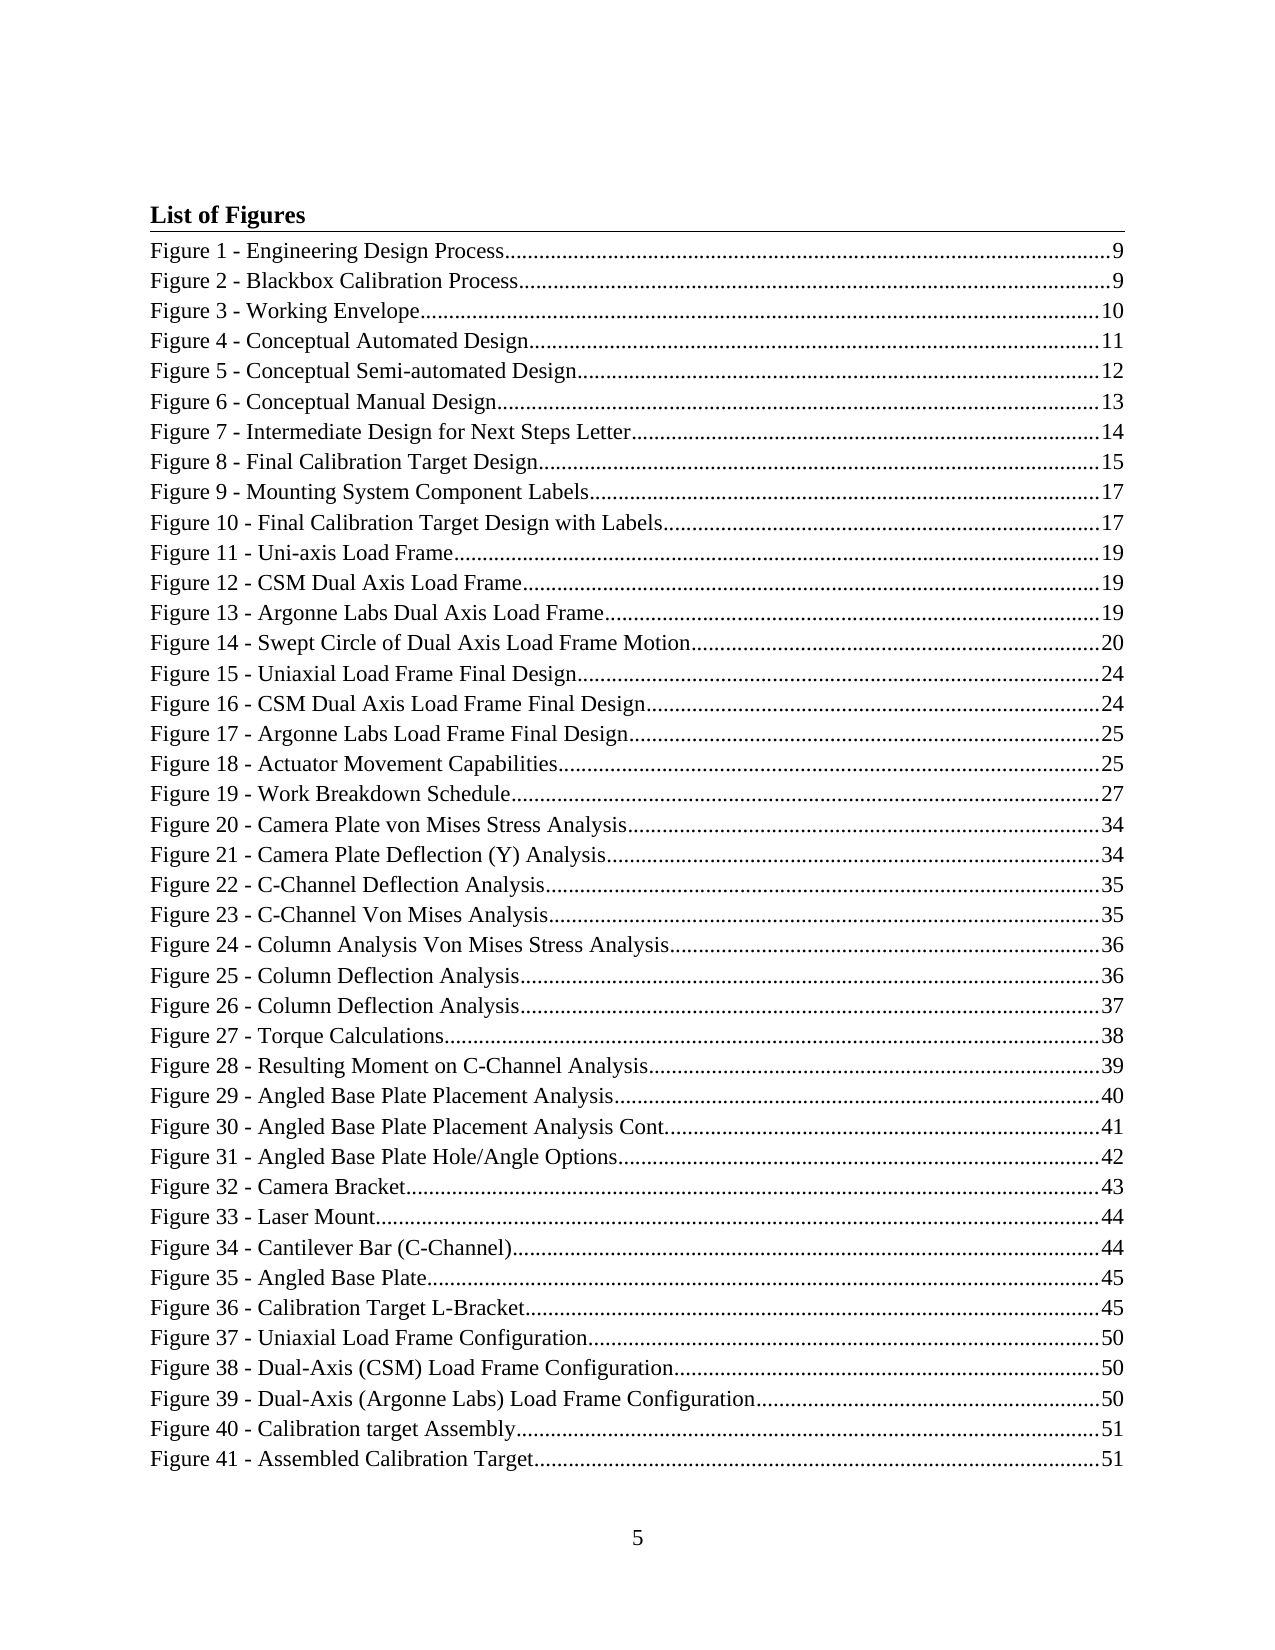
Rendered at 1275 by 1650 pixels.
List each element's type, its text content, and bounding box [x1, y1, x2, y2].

text Figure 34 - Cantilever Bar (C-Channel) 44 [150, 1233, 1125, 1260]
text Figure 10 - Final Calibration Target Design with Labels 17 [150, 508, 1125, 535]
text Figure 22 - C-Channel Deflection Analysis 35 [150, 871, 1125, 897]
text Figure 33 - Laser Mount 44 [150, 1203, 1125, 1230]
text Figure 35 - Angled Base Plate 45 [150, 1264, 1125, 1290]
text Figure 41 - Assembled Calibration Target 51 [150, 1445, 1125, 1471]
text Figure 30 - Angled Base Plate Placement Analysis Cont. 41 [150, 1113, 1125, 1139]
text Figure 36 - Calibration Target L-Bracket 45 [150, 1294, 1125, 1320]
text Figure 18 - Actuator Movement Capabilities 25 [150, 750, 1125, 777]
text Figure 40 - Calibration target Assembly 51 [150, 1415, 1125, 1441]
text Figure 3 - Working Envelope 10 [150, 297, 1125, 323]
text Figure 5 - Conceptual Semi-automated Design 12 [150, 357, 1125, 384]
text Figure 7 - Intermediate Design for Next Steps Letter 14 [150, 418, 1125, 444]
text Figure 6 - Conceptual Manual Design 13 [150, 388, 1125, 414]
text Figure 15 - Uniaxial Load Frame Final Design 24 [150, 659, 1125, 686]
text Figure 25 - Column Deflection Analysis 36 [150, 962, 1125, 988]
text Figure 9 - Mounting System Component Labels 17 [150, 478, 1125, 505]
text Figure 13 - Argonne Labs Dual Axis Load Frame 19 [150, 599, 1125, 626]
text Figure 28 - Resulting Moment on C-Channel Analysis 39 [150, 1052, 1125, 1079]
text Figure 4 - Conceptual Automated Design 11 [150, 327, 1125, 354]
text Figure 32 - Camera Bracket 43 [150, 1173, 1125, 1199]
text Figure 26 - Column Deflection Analysis 37 [150, 992, 1125, 1018]
text Figure 1 - Engineering Design Process 9 [150, 237, 1125, 263]
text Figure 16 - CSM Dual Axis Load Frame Final Design 24 [150, 690, 1125, 716]
text Figure 14 - Swept Circle of Dual Axis Load Frame Motion 20 [150, 629, 1125, 656]
text Figure 37 - Uniaxial Load Frame Configuration 50 [150, 1324, 1125, 1351]
text Figure 2 - Blackbox Calibration Process 9 [150, 267, 1125, 293]
text Figure 23 - C-Channel Von Mises Analysis 35 [150, 901, 1125, 928]
text Figure 38 - Dual-Axis (CSM) Load Frame Configuration 50 [150, 1354, 1125, 1381]
text Figure 20 - Camera Plate von Mises Stress Analysis 34 [150, 811, 1125, 837]
text Figure 8 - Final Calibration Target Design 15 [150, 448, 1125, 474]
text Figure 17 - Argonne Labs Load Frame Final Design 25 [150, 720, 1125, 746]
text Figure 31 - Angled Base Plate Hole/Angle Options 42 [150, 1143, 1125, 1169]
text Figure 11 - Uni-axis Load Frame 19 [150, 539, 1125, 565]
text Figure 21 - Camera Plate Deflection (Y) Analysis 34 [150, 841, 1125, 867]
text Figure 29 - Angled Base Plate Placement Analysis 40 [150, 1082, 1125, 1109]
text Figure 24 - Column Analysis Von Mises Stress Analysis 36 [150, 931, 1125, 958]
text Figure 27 - Torque Calculations 38 [150, 1022, 1125, 1048]
text Figure 19 - Work Breakdown Schedule 27 [150, 780, 1125, 807]
subtitle List of Figures [150, 200, 1125, 231]
text Figure 12 - CSM Dual Axis Load Frame 19 [150, 569, 1125, 595]
text Figure 39 - Dual-Axis (Argonne Labs) Load Frame Configuration 50 [150, 1384, 1125, 1411]
